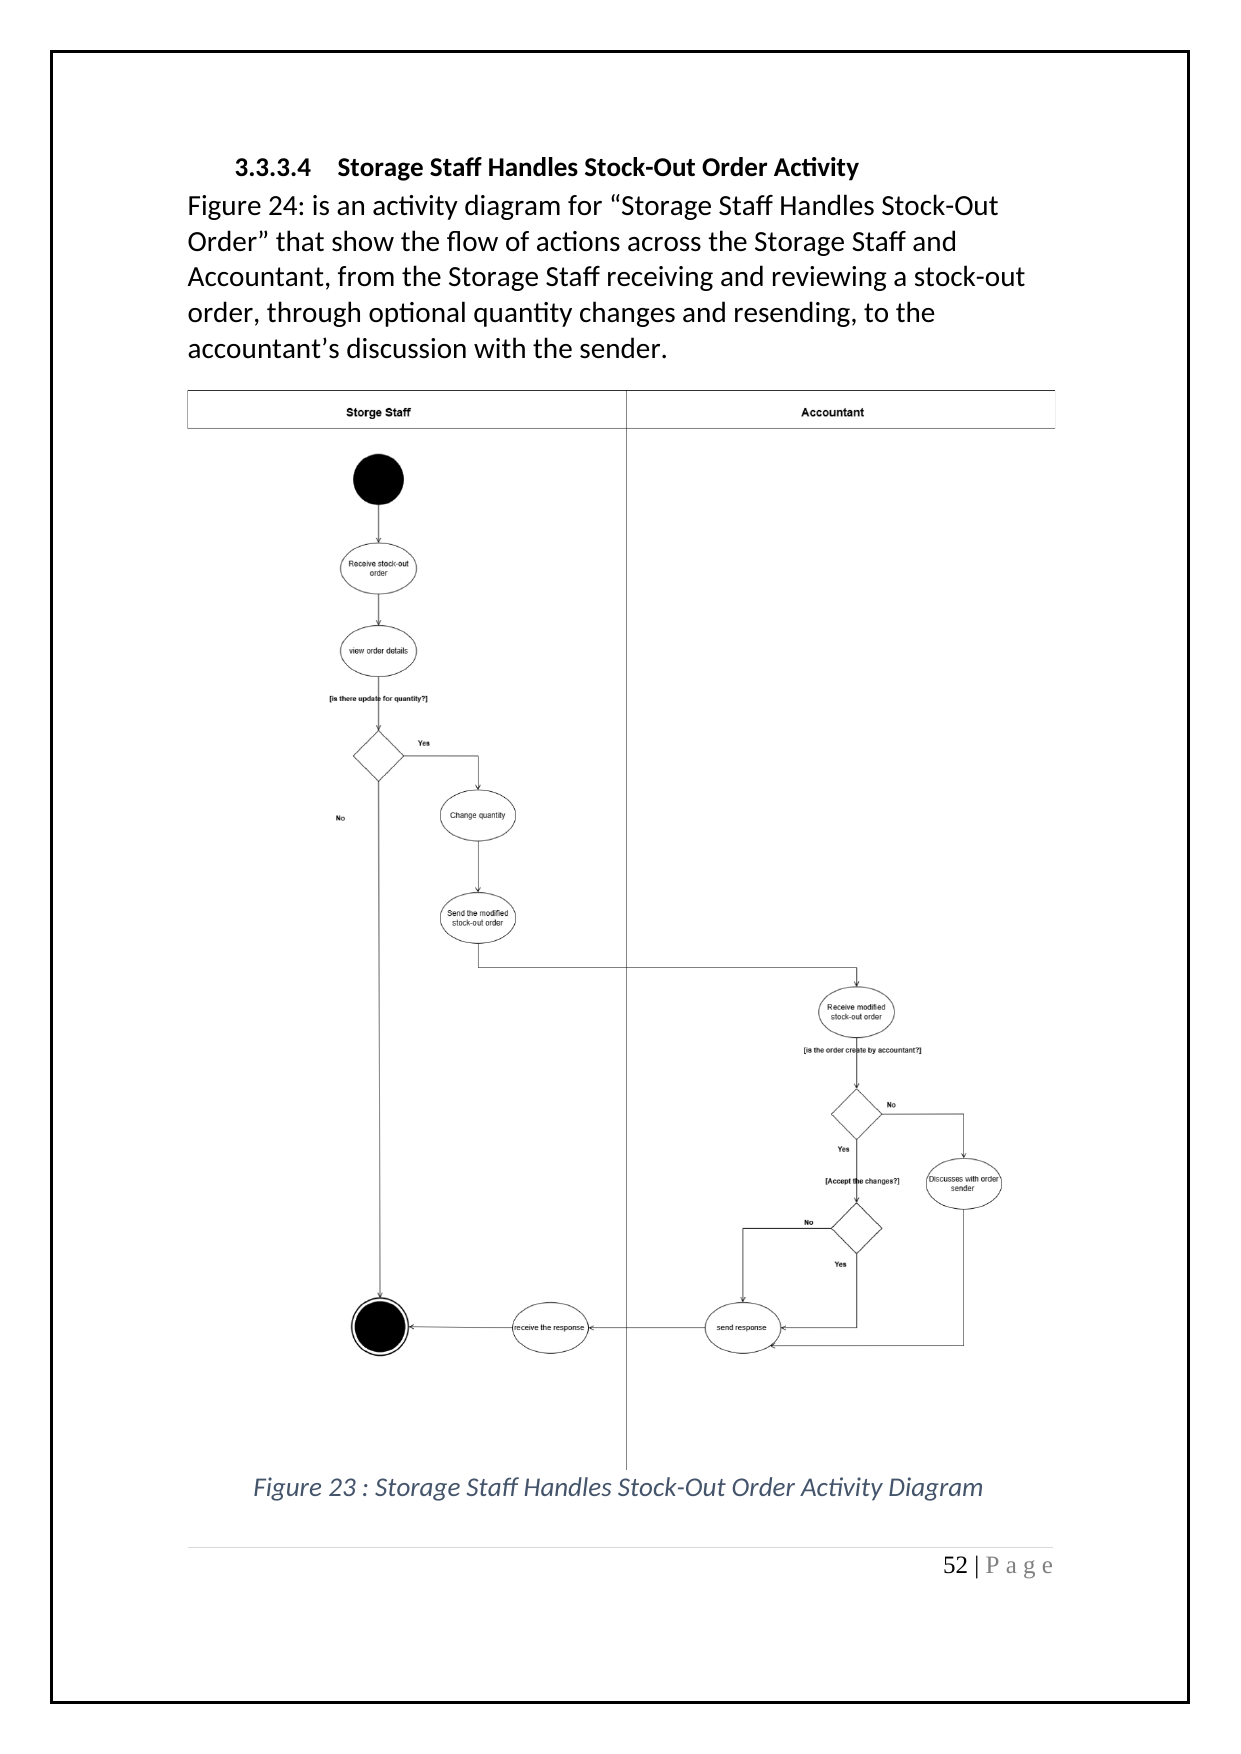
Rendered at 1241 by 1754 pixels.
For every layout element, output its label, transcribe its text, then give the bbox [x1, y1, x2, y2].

text Figure 23 : Storage Staff Handles Stock-Out Order Activity Diagram [187, 1471, 1053, 1503]
picture [187, 390, 1055, 1471]
text Figure 24: is an activity diagram for “Storage Staff Handles Stock-Out Order” that show the flow of actions across the Storage Staff and Accountant, from the Storage Staff receiving and reviewing a stock-out order, through optional quantity changes and resending, to the accountant’s discussion with the sender. [187, 187, 1053, 365]
subtitle Storage Staff Handles Stock-Out Order Activity [234, 150, 1053, 183]
